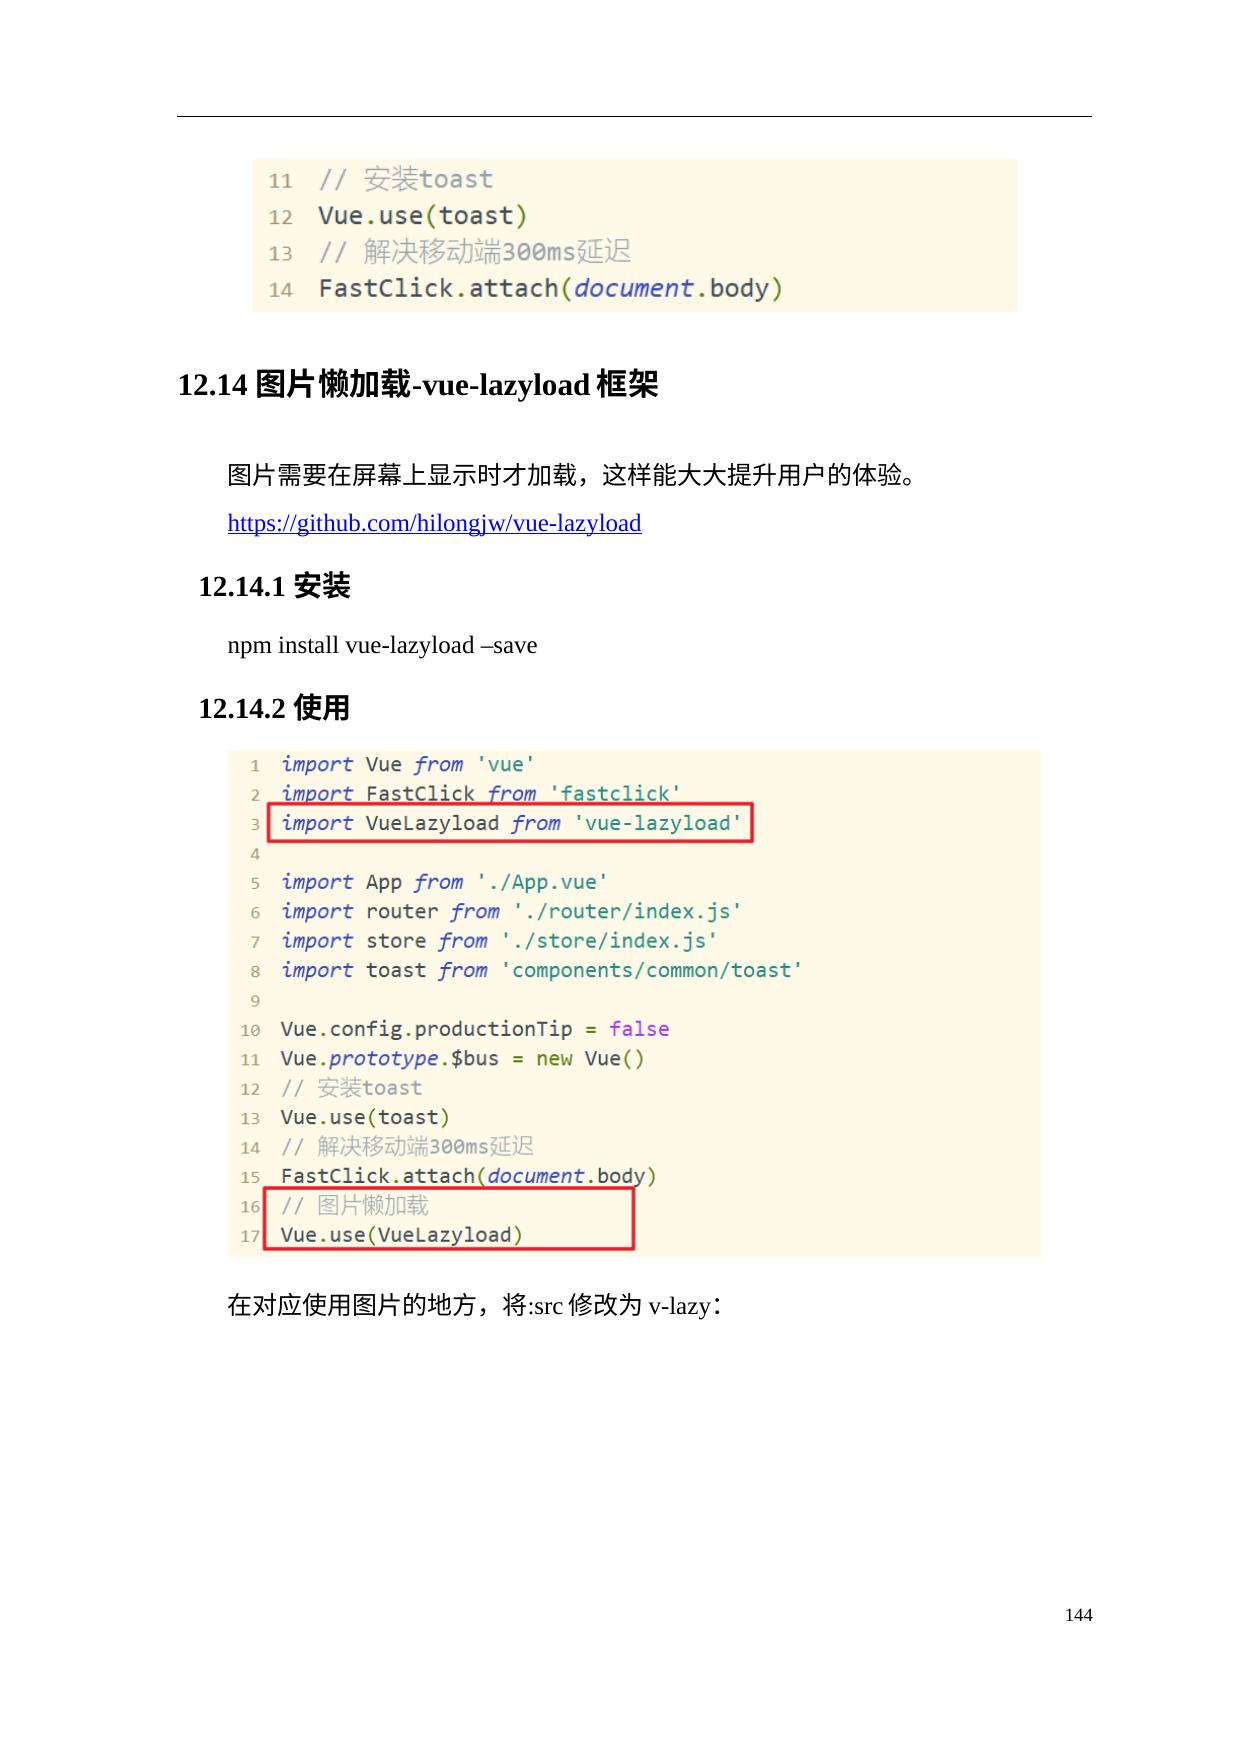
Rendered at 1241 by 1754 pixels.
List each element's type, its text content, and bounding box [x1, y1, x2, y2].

text 在对应使用图片的地方，将:src修改为v-lazy： [177, 1271, 1092, 1336]
picture [252, 159, 1018, 312]
text npm install vue-lazyload –save [177, 628, 1092, 661]
text 图片需要在屏幕上显示时才加载，这样能大大提升用户的体验。 [177, 441, 1092, 506]
subtitle 图片懒加载-vue-lazyload框架 [177, 349, 1092, 414]
subtitle 安装 [177, 551, 1092, 616]
subtitle 使用 [177, 673, 1092, 738]
picture [227, 750, 1042, 1257]
text https://github.com/hilongjw/vue-lazyload [177, 506, 1092, 538]
